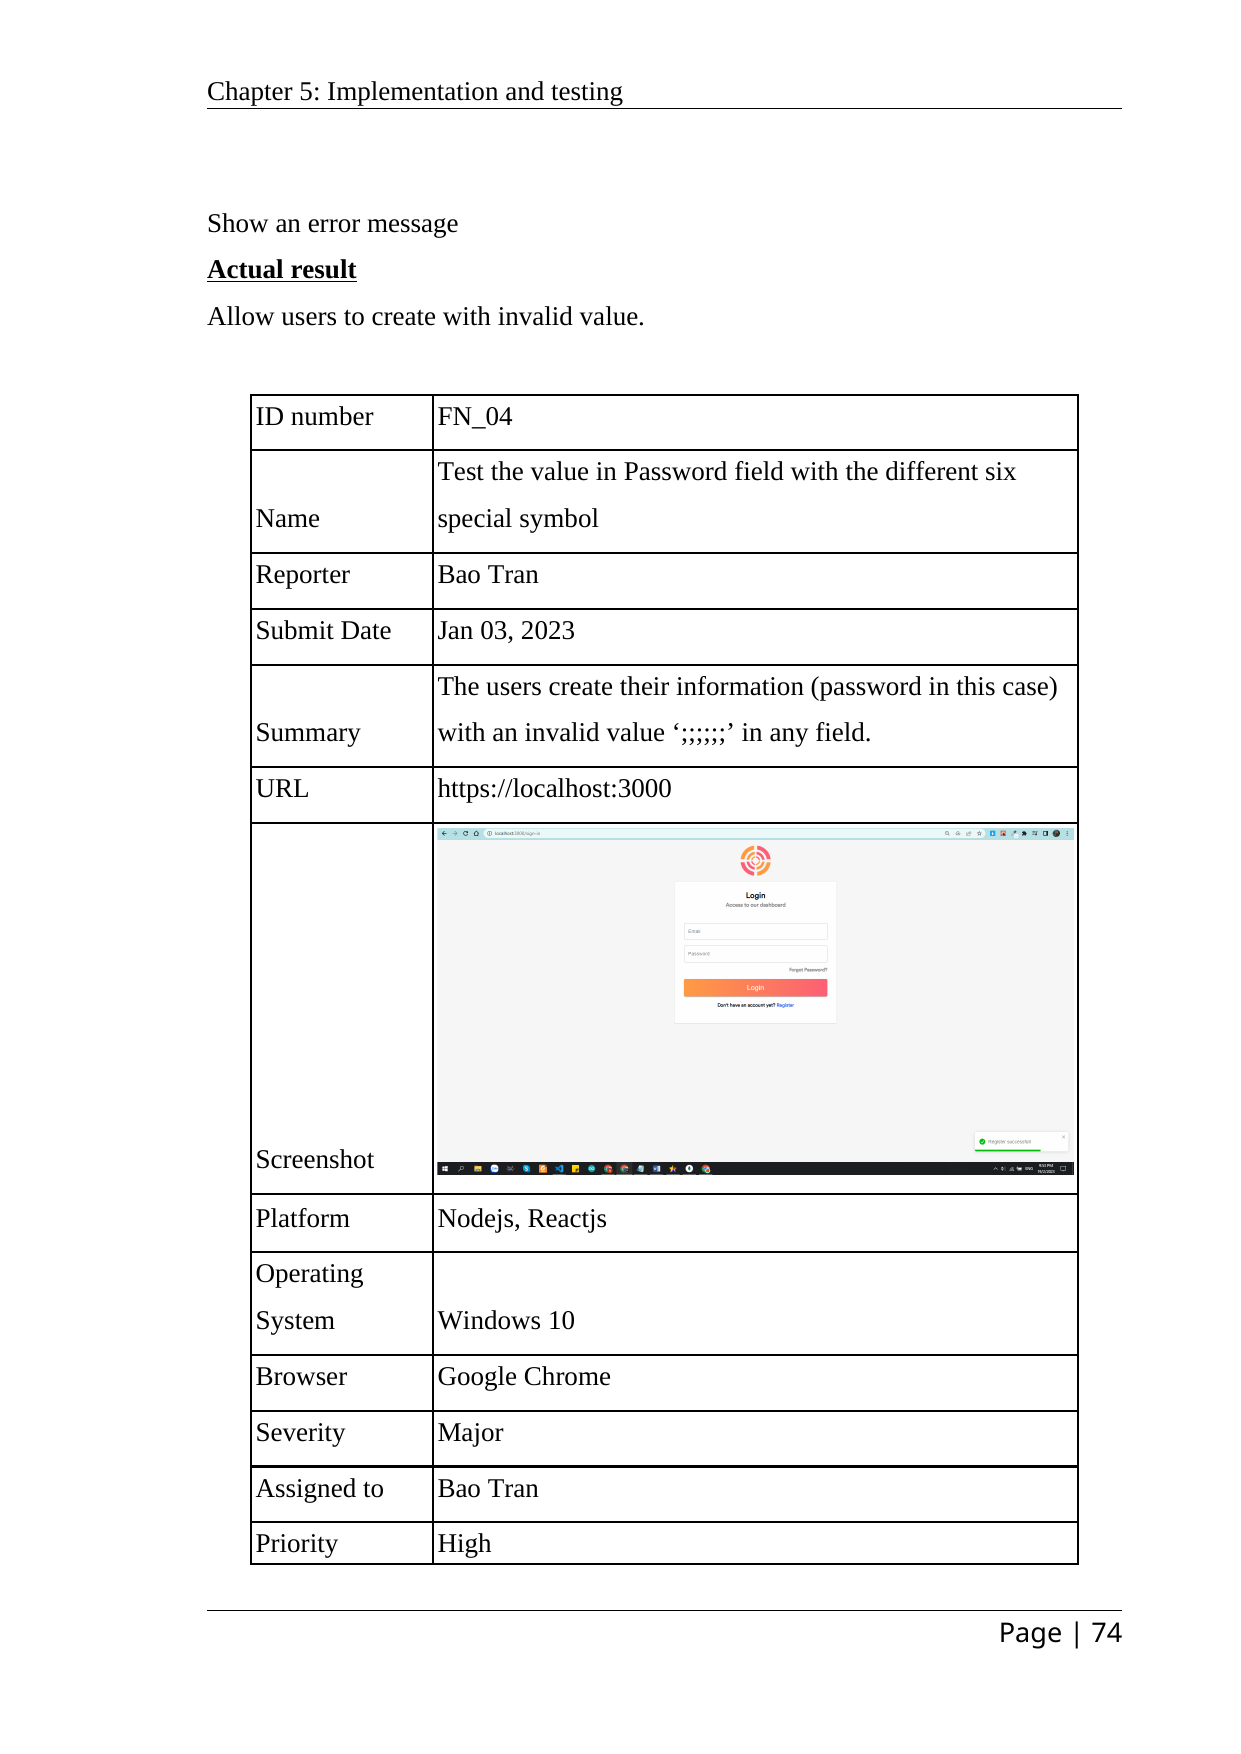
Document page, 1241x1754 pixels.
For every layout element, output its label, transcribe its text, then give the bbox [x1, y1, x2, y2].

table_cell Google Chrome [434, 1356, 1077, 1409]
table_cell Name [252, 451, 432, 552]
table_cell [434, 824, 1077, 1193]
table_cell Operating System [252, 1253, 432, 1354]
text Show an error message [207, 207, 1122, 238]
table_header ID number [252, 396, 432, 449]
text Allow users to create with invalid value. [207, 300, 1122, 331]
text Actual result [207, 253, 1122, 284]
table_cell Reporter [252, 554, 432, 608]
table_cell Platform [252, 1195, 432, 1251]
table_cell Bao Tran [434, 554, 1077, 608]
table_cell https://localhost:3000 [434, 768, 1077, 822]
table_header FN_04 [434, 396, 1077, 449]
table_cell Test the value in Password field with the different six special symbol [434, 451, 1077, 552]
table_cell High [434, 1523, 1077, 1563]
table_cell The users create their information (password in this case) with an invalid value ‘;;;;;;’ in any field. [434, 666, 1077, 766]
table_cell Windows 10 [434, 1253, 1077, 1354]
table_cell Submit Date [252, 610, 432, 663]
table_cell Assigned to [252, 1468, 432, 1521]
table_cell Jan 03, 2023 [434, 610, 1077, 663]
picture [437, 828, 1074, 1175]
table_cell Summary [252, 666, 432, 766]
table_cell Severity [252, 1412, 432, 1465]
table_cell Nodejs, Reactjs [434, 1195, 1077, 1251]
table_cell Major [434, 1412, 1077, 1465]
table_cell Screenshot [252, 824, 432, 1193]
table_cell Priority [252, 1523, 432, 1563]
table_cell Browser [252, 1356, 432, 1409]
table_cell URL [252, 768, 432, 822]
table_cell Bao Tran [434, 1468, 1077, 1521]
